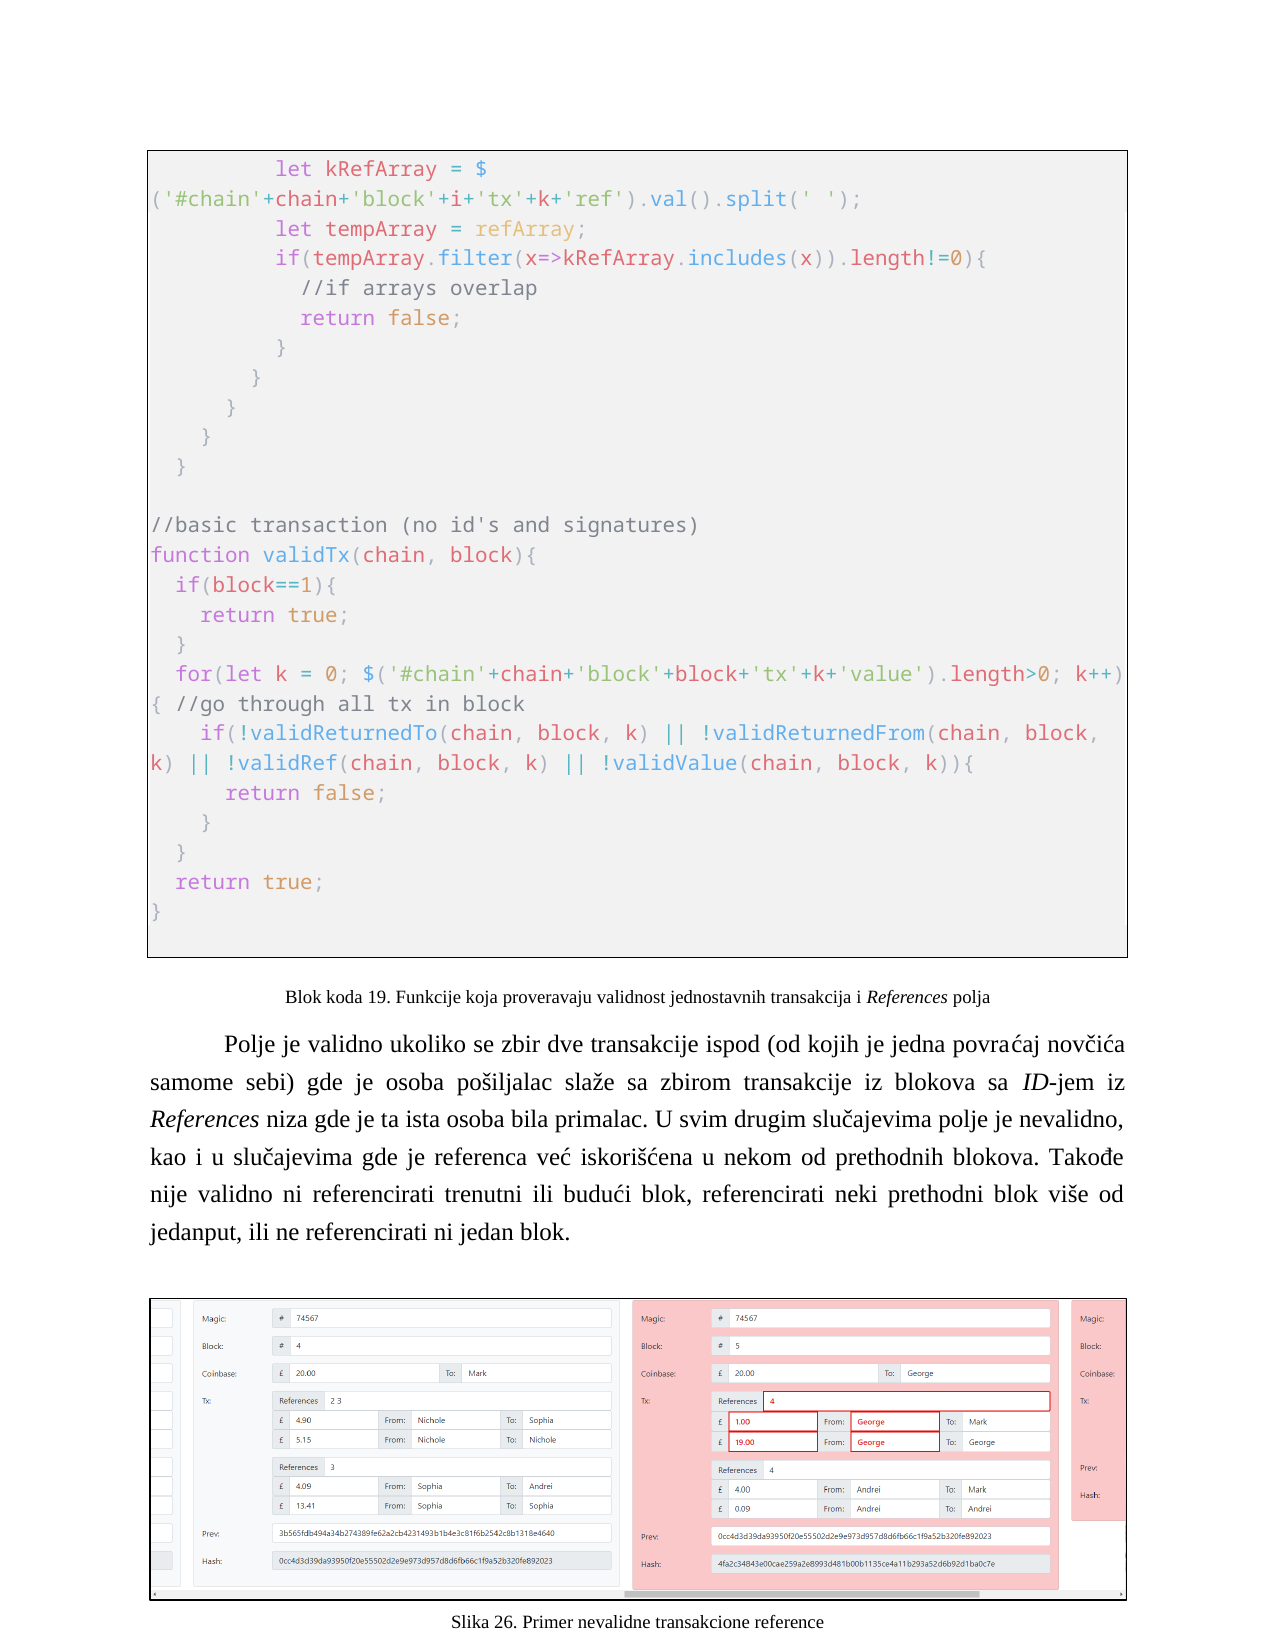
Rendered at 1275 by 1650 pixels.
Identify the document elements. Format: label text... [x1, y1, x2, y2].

picture [151, 1299, 1126, 1599]
text let kRefArray = $('#chain'+chain+'block'+i+'tx'+k+'ref').val().split(' '); [148, 151, 1127, 212]
text return false; [150, 302, 1125, 331]
text //basic transaction (no id's and signatures) [150, 509, 1125, 539]
text } [150, 895, 1125, 922]
text if(tempArray.filter(x=>kRefArray.includes(x)).length!=0){ [150, 242, 1125, 272]
text } [150, 331, 1125, 361]
text Polje je validno ukoliko se zbir dve transakcije ispod (od kojih je jedna povraćaj novčića samome sebi) gde je osoba pošiljalac slaže sa zbirom transakcije iz blokova sa ID-jem iz References niza gde je ta ista osoba bila primalac. U svim drugim slučajevima polje je nevalidno, kao i u slučajevima gde je referenca već iskorišćena u nekom od prethodnih blokova. Takođe nije validno ni referencirati trenutni ili budući blok, referencirati neki prethodni blok više od jedanput, ili ne referencirati ni jedan blok. [150, 1020, 1125, 1245]
text let tempArray = refArray; [150, 212, 1125, 242]
text } [150, 836, 1125, 866]
text if(block==1){ [150, 569, 1125, 598]
text return false; [150, 777, 1125, 806]
text } [150, 450, 1125, 480]
text return true; [150, 866, 1125, 895]
text return true; [150, 598, 1125, 628]
text } [150, 420, 1125, 450]
text //if arrays overlap [150, 272, 1125, 302]
text Blok koda 19. Funkcije koja proveravaju validnost jednostavnih transakcija i References polja [150, 970, 1125, 1008]
text for(let k = 0; $('#chain'+chain+'block'+block+'tx'+k+'value').length>0; k++){ //go through all tx in block [150, 658, 1125, 717]
text } [150, 361, 1125, 391]
text } [150, 628, 1125, 658]
text } [150, 806, 1125, 836]
text if(!validReturnedTo(chain, block, k) || !validReturnedFrom(chain, block, k) || !validRef(chain, block, k) || !validValue(chain, block, k)){ [150, 717, 1125, 777]
text } [150, 391, 1125, 420]
text function validTx(chain, block){ [150, 539, 1125, 569]
